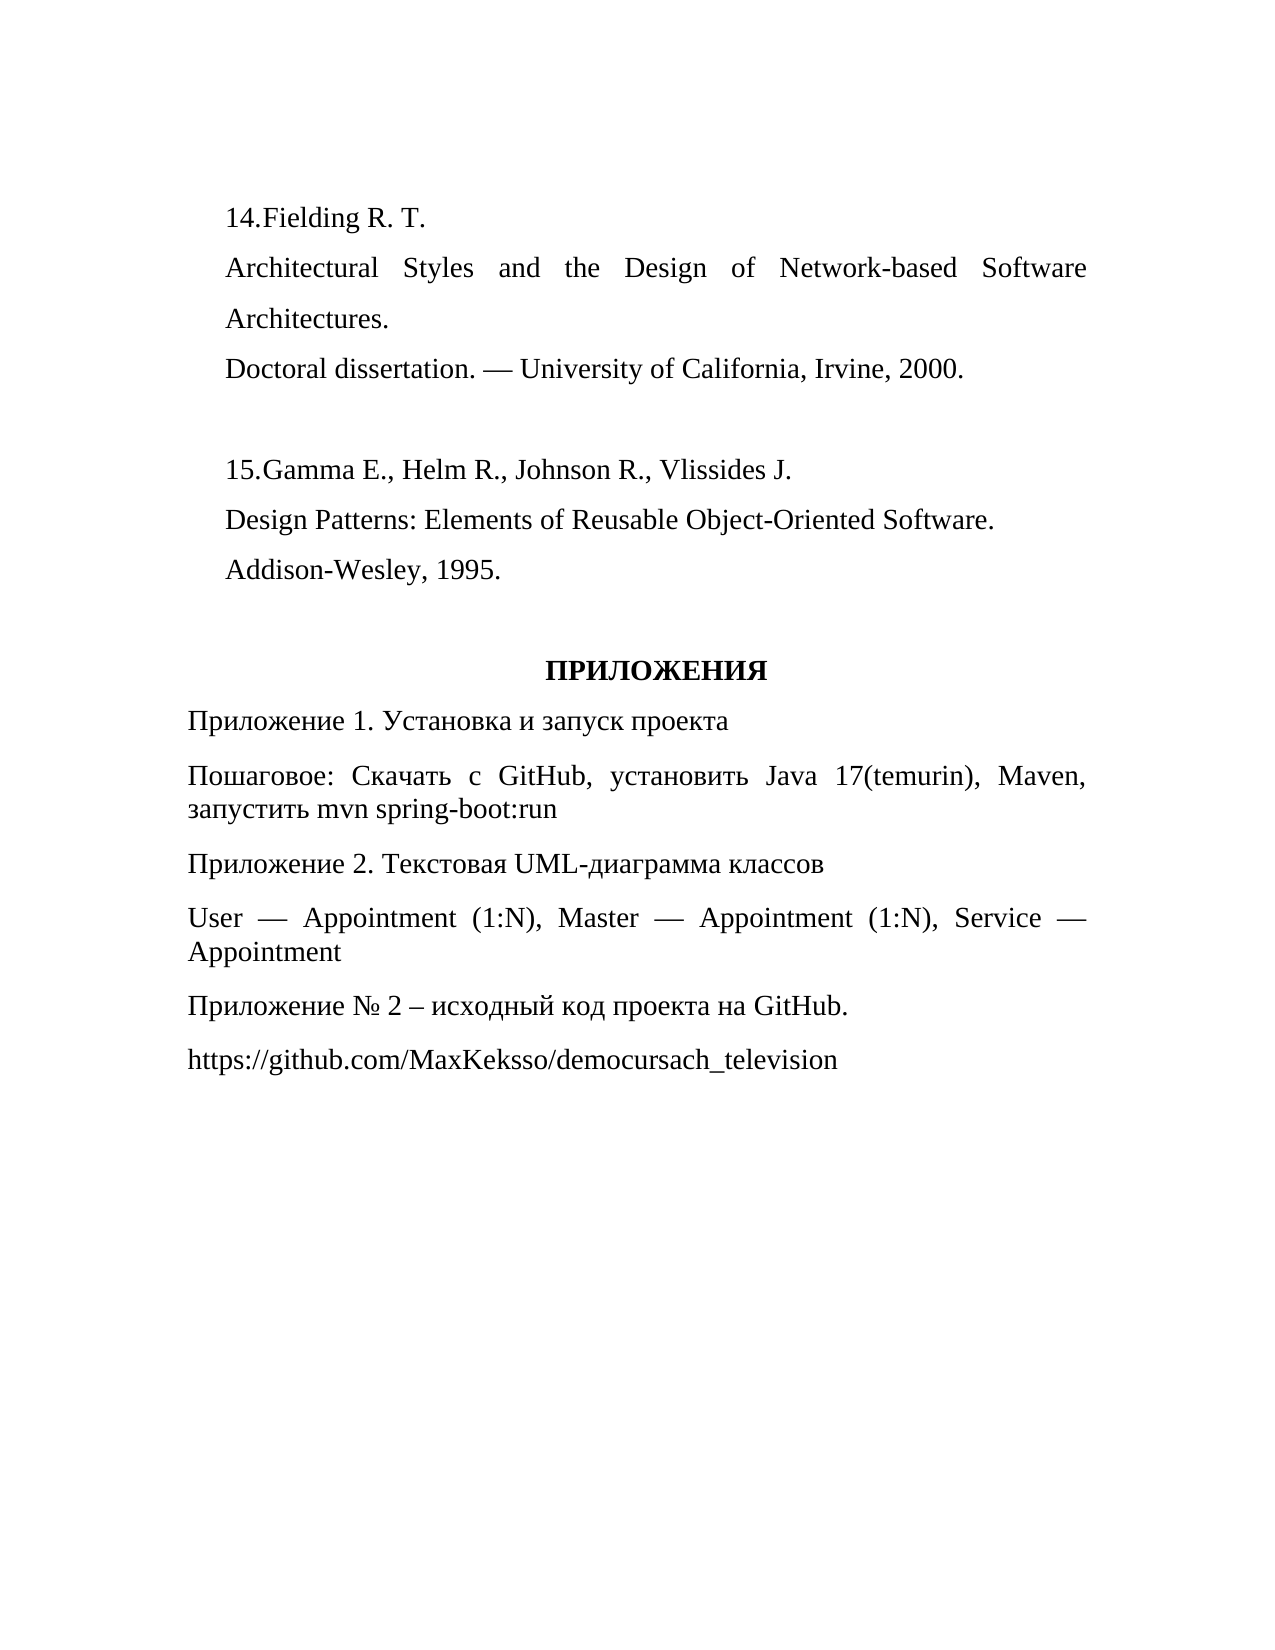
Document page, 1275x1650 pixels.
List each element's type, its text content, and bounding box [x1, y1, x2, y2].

text https://github.com/MaxKeksso/democursach_television [187, 1042, 1087, 1076]
text Приложение 2. Текстовая UML-диаграмма классов [187, 846, 1087, 879]
list Gamma E., Helm R., Johnson R., Vlissides J. [225, 452, 1087, 485]
text Architectural Styles and the Design of Network-based Software Architectures. [225, 251, 1087, 334]
text ПРИЛОЖЕНИЯ [225, 653, 1087, 687]
text Приложение 1. Установка и запуск проекта [187, 703, 1087, 737]
list Fielding R. T. [225, 200, 1087, 234]
text Doctoral dissertation. — University of California, Irvine, 2000. [225, 351, 1087, 385]
text Design Patterns: Elements of Reusable Object-Oriented Software. [225, 502, 1087, 536]
text Пошаговое: Скачать с GitHub, установить Java 17(temurin), Maven, запустить mvn spring-boot:run [187, 758, 1087, 825]
text User — Appointment (1:N), Master — Appointment (1:N), Service — Appointment [187, 900, 1087, 967]
text Приложение № 2 – исходный код проекта на GitHub. [187, 988, 1087, 1022]
text Addison-Wesley, 1995. [225, 552, 1087, 586]
